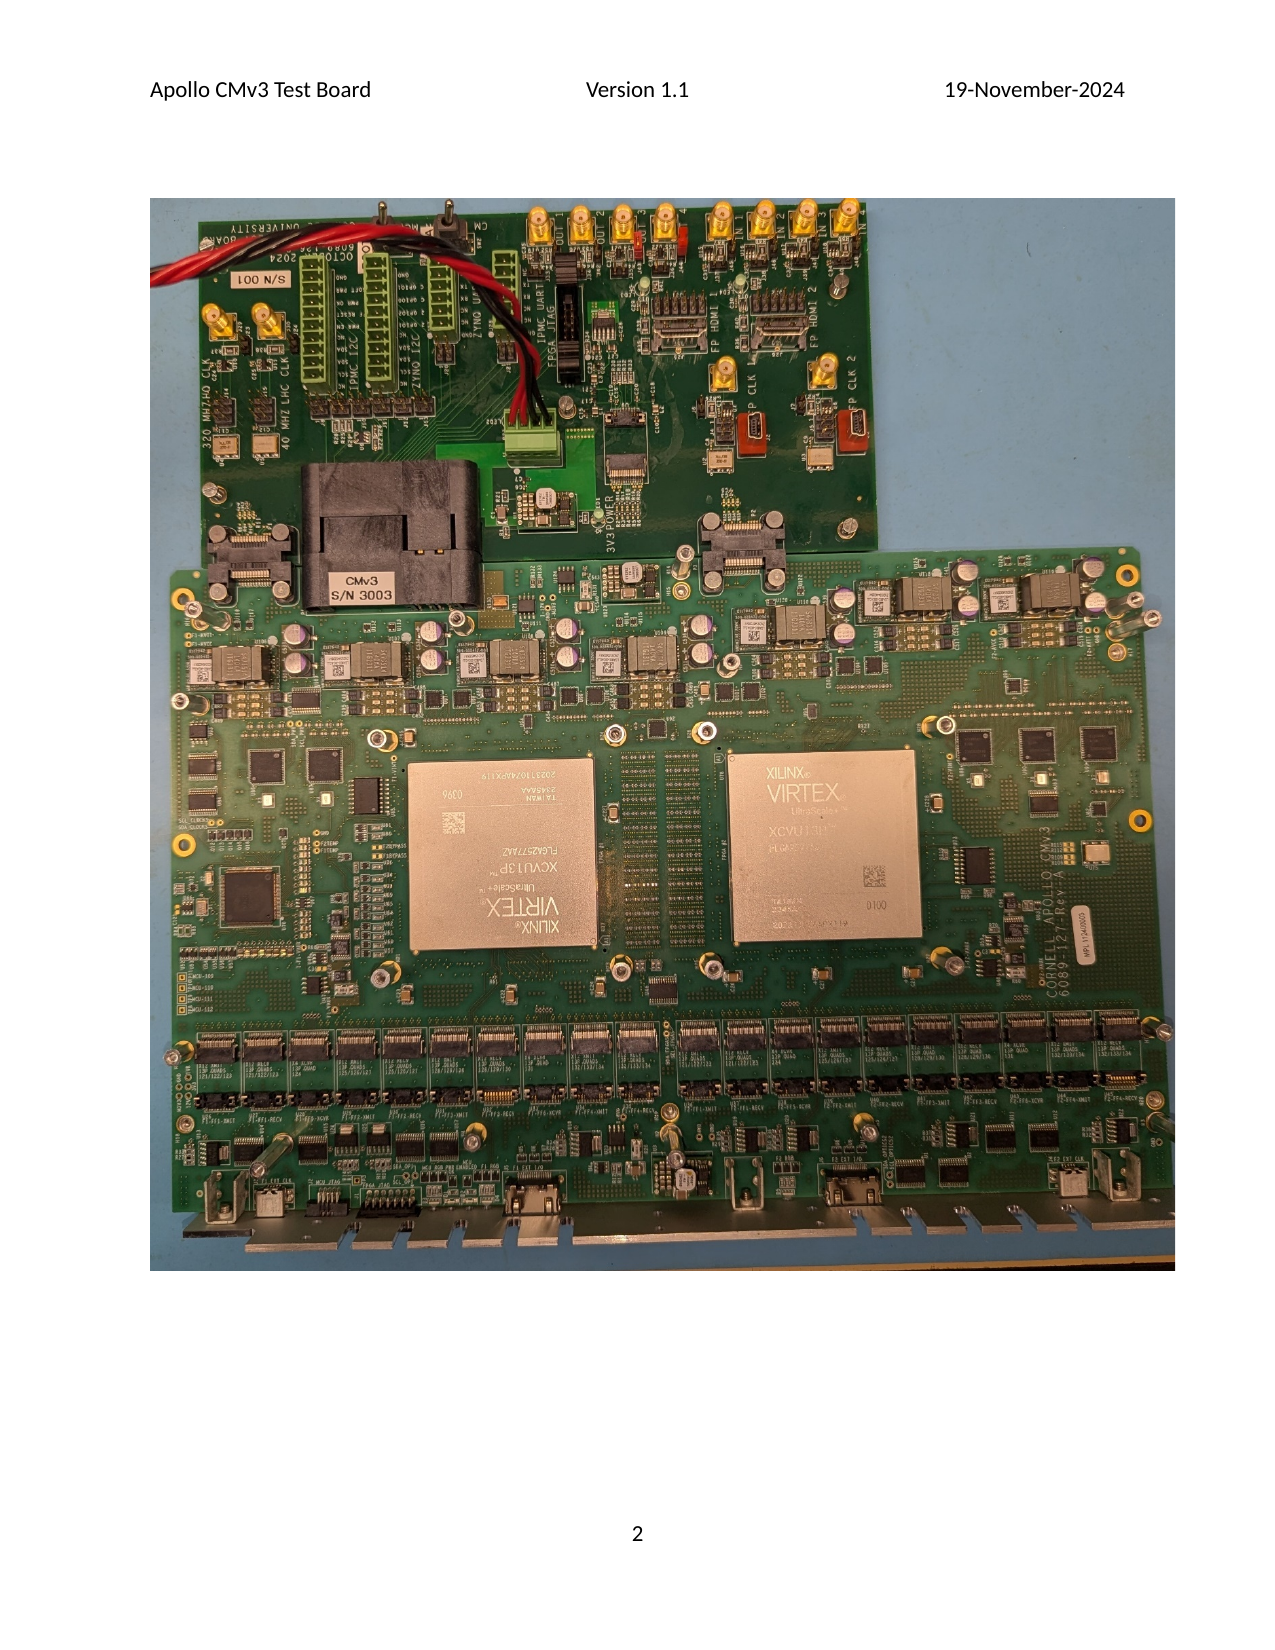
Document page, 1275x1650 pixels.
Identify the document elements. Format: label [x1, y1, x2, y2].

picture [150, 198, 1175, 1271]
